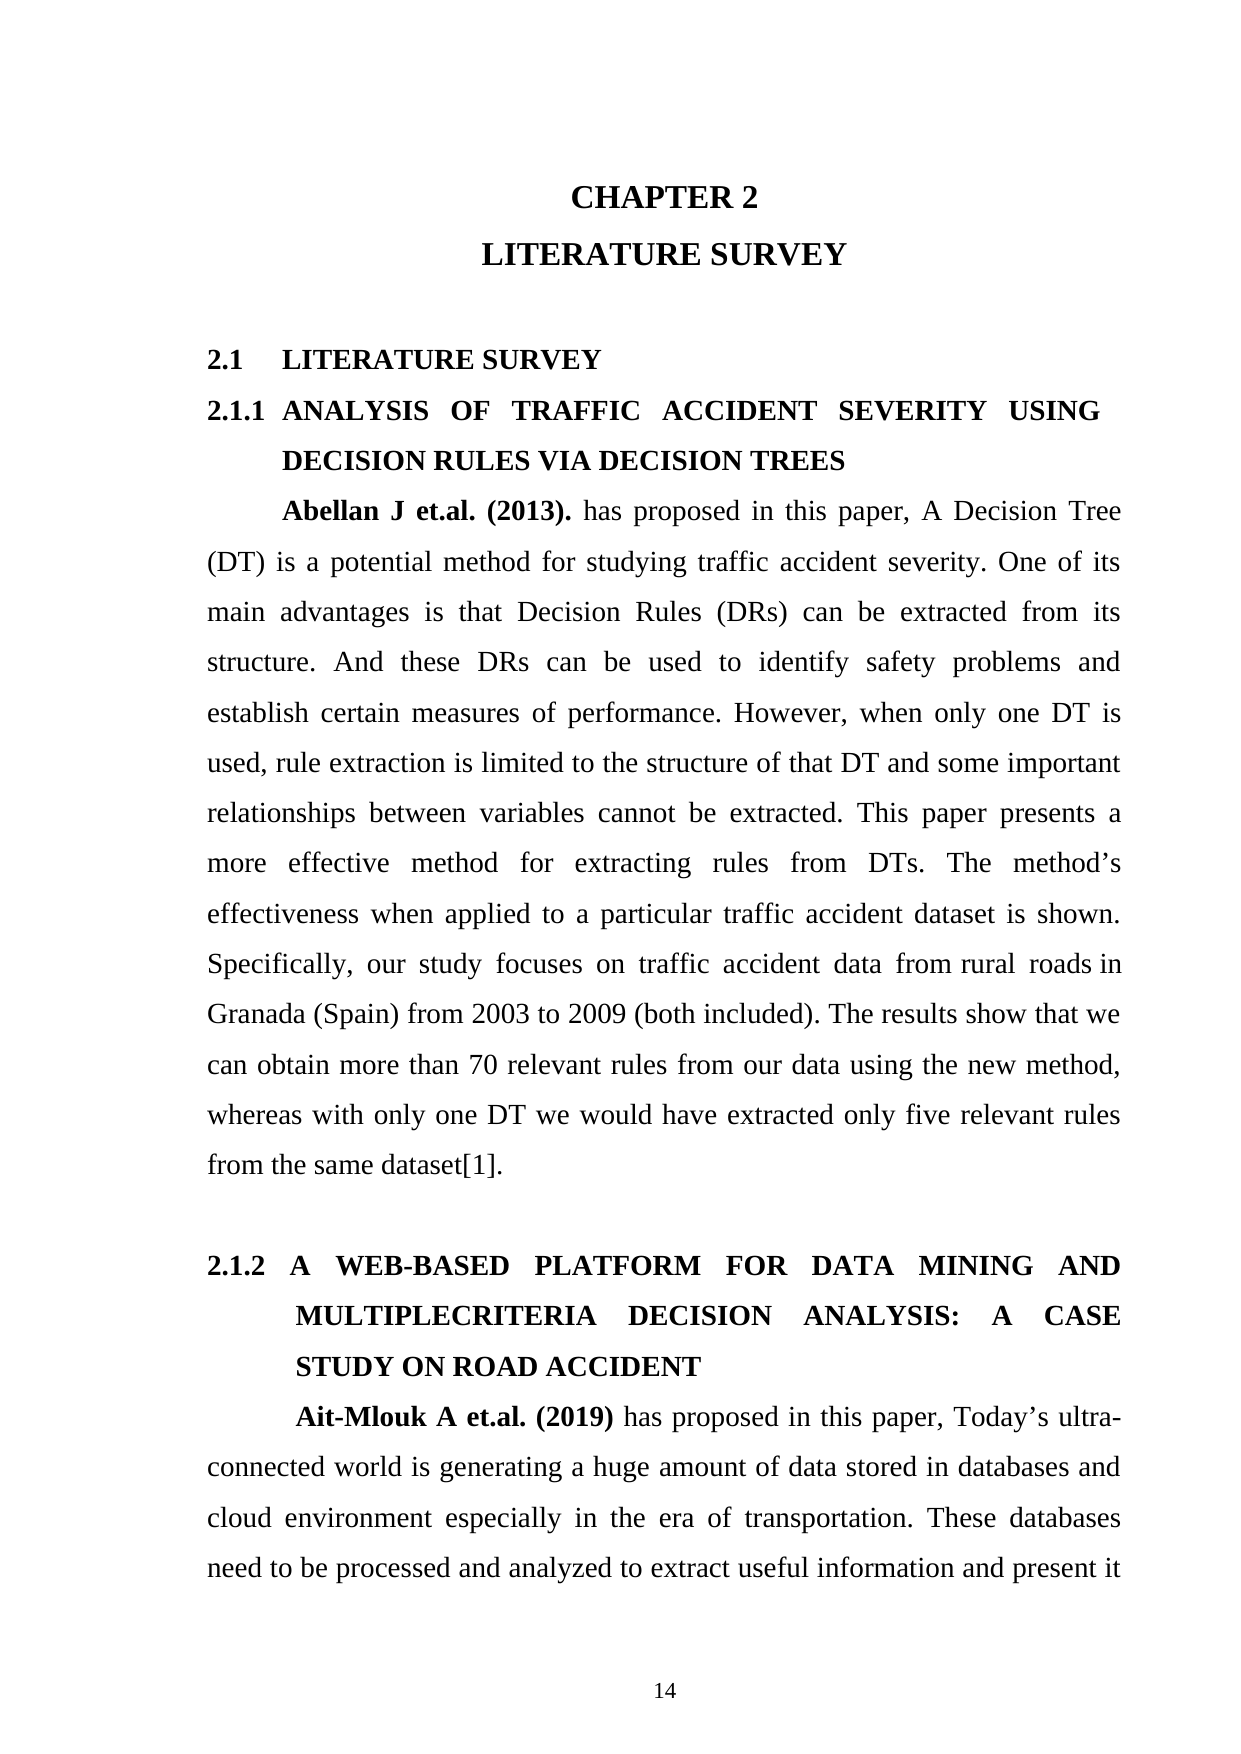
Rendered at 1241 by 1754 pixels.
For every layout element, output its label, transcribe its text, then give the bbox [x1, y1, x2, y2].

text 2.1.1 ANALYSIS OF TRAFFIC ACCIDENT SEVERITY USING DECISION RULES VIA DECISION TREES [207, 393, 1122, 477]
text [207, 1399, 1122, 1583]
text CHAPTER 2 [207, 177, 1122, 216]
text Abellan J et.al. (2013). has proposed in this paper, A Decision Tree (DT) is a potential method for studying traffic accident severity. One of its main advantages is that Decision Rules (DRs) can be extracted from its structure. And these DRs can be used to identify safety problems and establish certain measures of performance. However, when only one DT is used, rule extraction is limited to the structure of that DT and some important relationships between variables cannot be extracted. This paper presents a more effective method for extracting rules from DTs. The method’s effectiveness when applied to a particular traffic accident dataset is shown. Specifically, our study focuses on traffic accident data from rural roads in Granada (Spain) from 2003 to 2009 (both included). The results show that we can obtain more than 70 relevant rules from our data using the new method, whereas with only one DT we would have extracted only five relevant rules from the same dataset[1]. [207, 493, 1122, 1181]
text 2.1.2 A WEB-BASED PLATFORM FOR DATA MINING AND MULTIPLECRITERIA DECISION ANALYSIS: A CASE STUDY ON ROAD ACCIDENT [207, 1248, 1122, 1382]
text 2.1 LITERATURE SURVEY [207, 342, 1122, 376]
text LITERATURE SURVEY [207, 235, 1122, 273]
